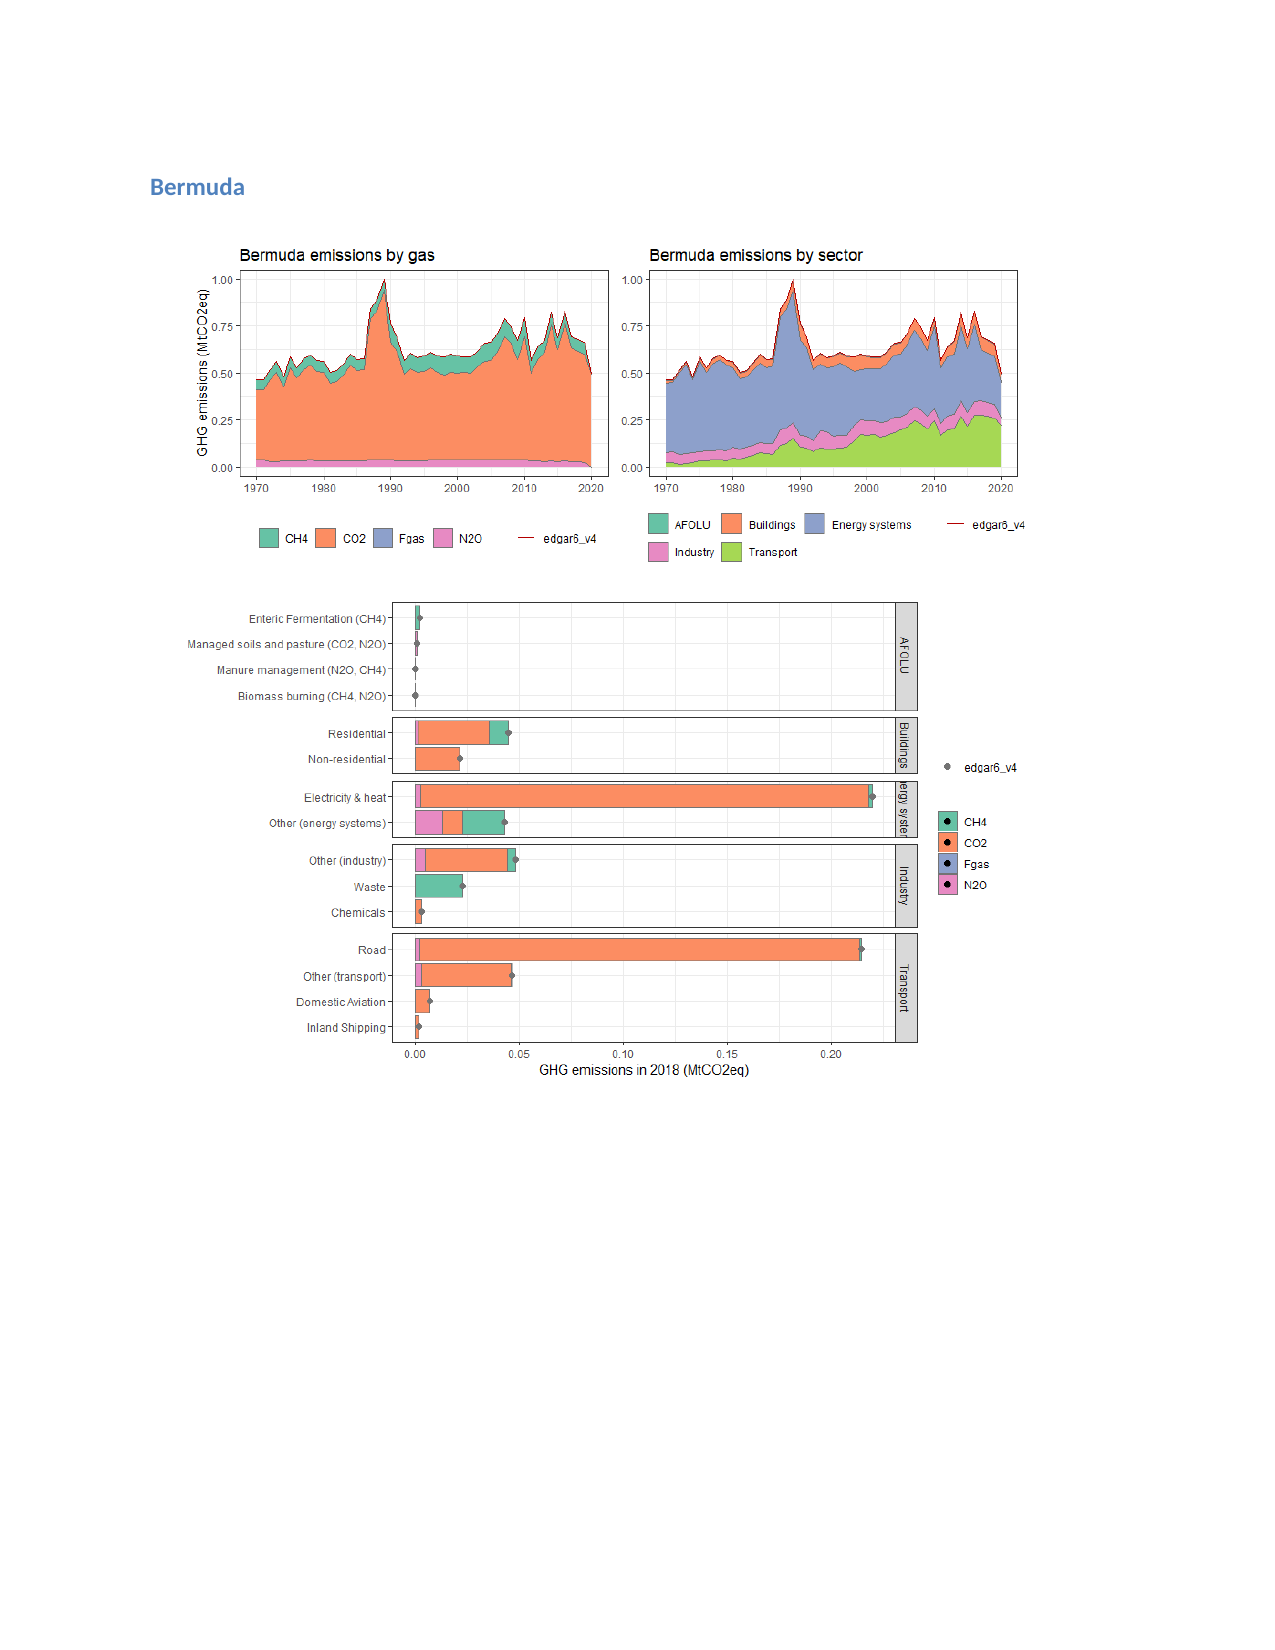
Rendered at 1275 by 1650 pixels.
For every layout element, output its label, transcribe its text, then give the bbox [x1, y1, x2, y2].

picture [168, 220, 1044, 1096]
subtitle Bermuda [150, 171, 1125, 201]
